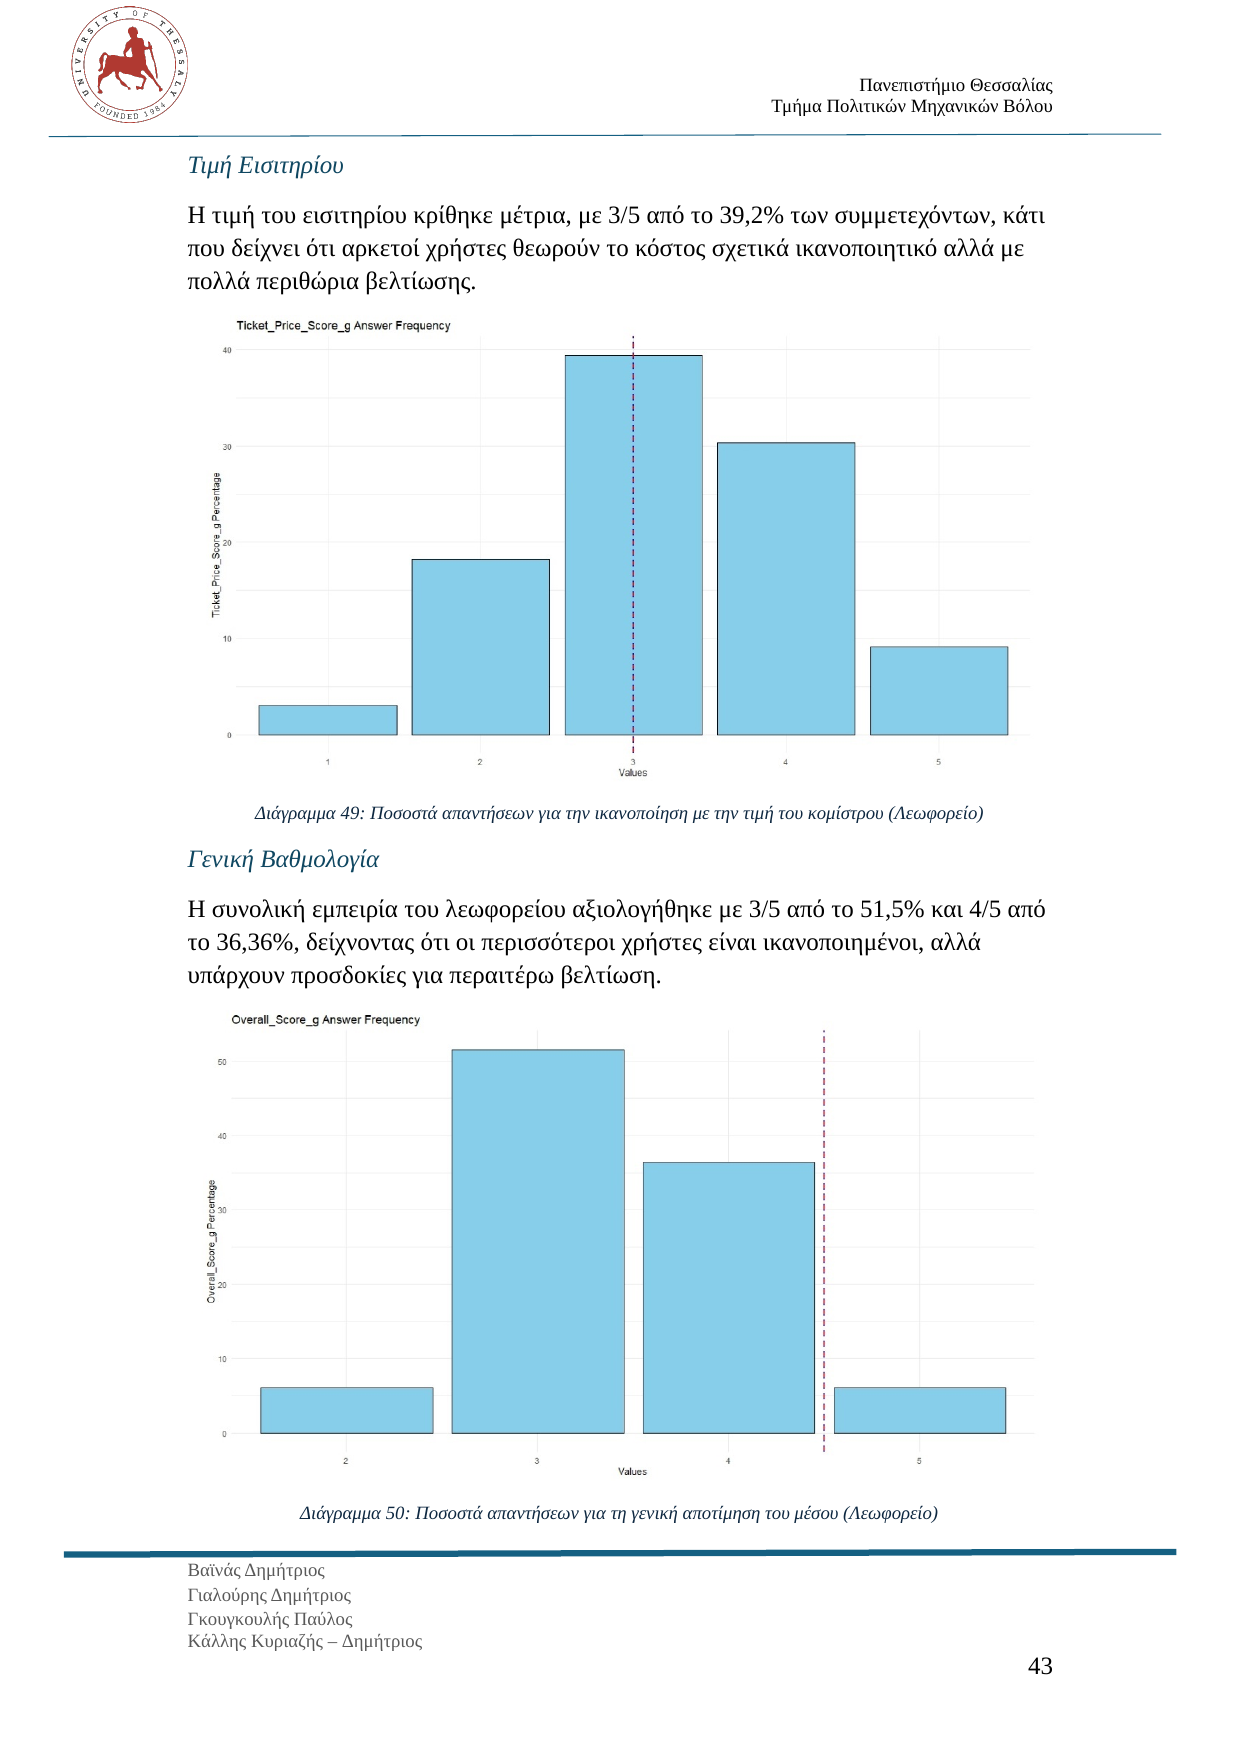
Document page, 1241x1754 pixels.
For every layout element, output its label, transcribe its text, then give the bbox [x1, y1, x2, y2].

text Η συνολική εμπειρία του λεωφορείου αξιολογήθηκε με 3/5 από το 51,5% και 4/5 από το 36,36%, δείχνοντας ότι οι περισσότεροι χρήστες είναι ικανοποιημένοι, αλλά υπάρχουν προσδοκίες για περαιτέρω βελτίωση. [187, 894, 1053, 989]
text Η τιμή του εισιτηρίου κρίθηκε μέτρια, με 3/5 από το 39,2% των συμμετεχόντων, κάτι που δείχνει ότι αρκετοί χρήστες θεωρούν το κόστος σχετικά ικανοποιητικό αλλά με πολλά περιθώρια βελτίωσης. [187, 200, 1053, 294]
text Γενική Βαθμολογία [187, 844, 1053, 873]
picture [206, 315, 1034, 782]
picture [201, 1010, 1039, 1481]
text Τιμή Εισιτηρίου [187, 150, 1053, 179]
picture [71, 6, 188, 123]
